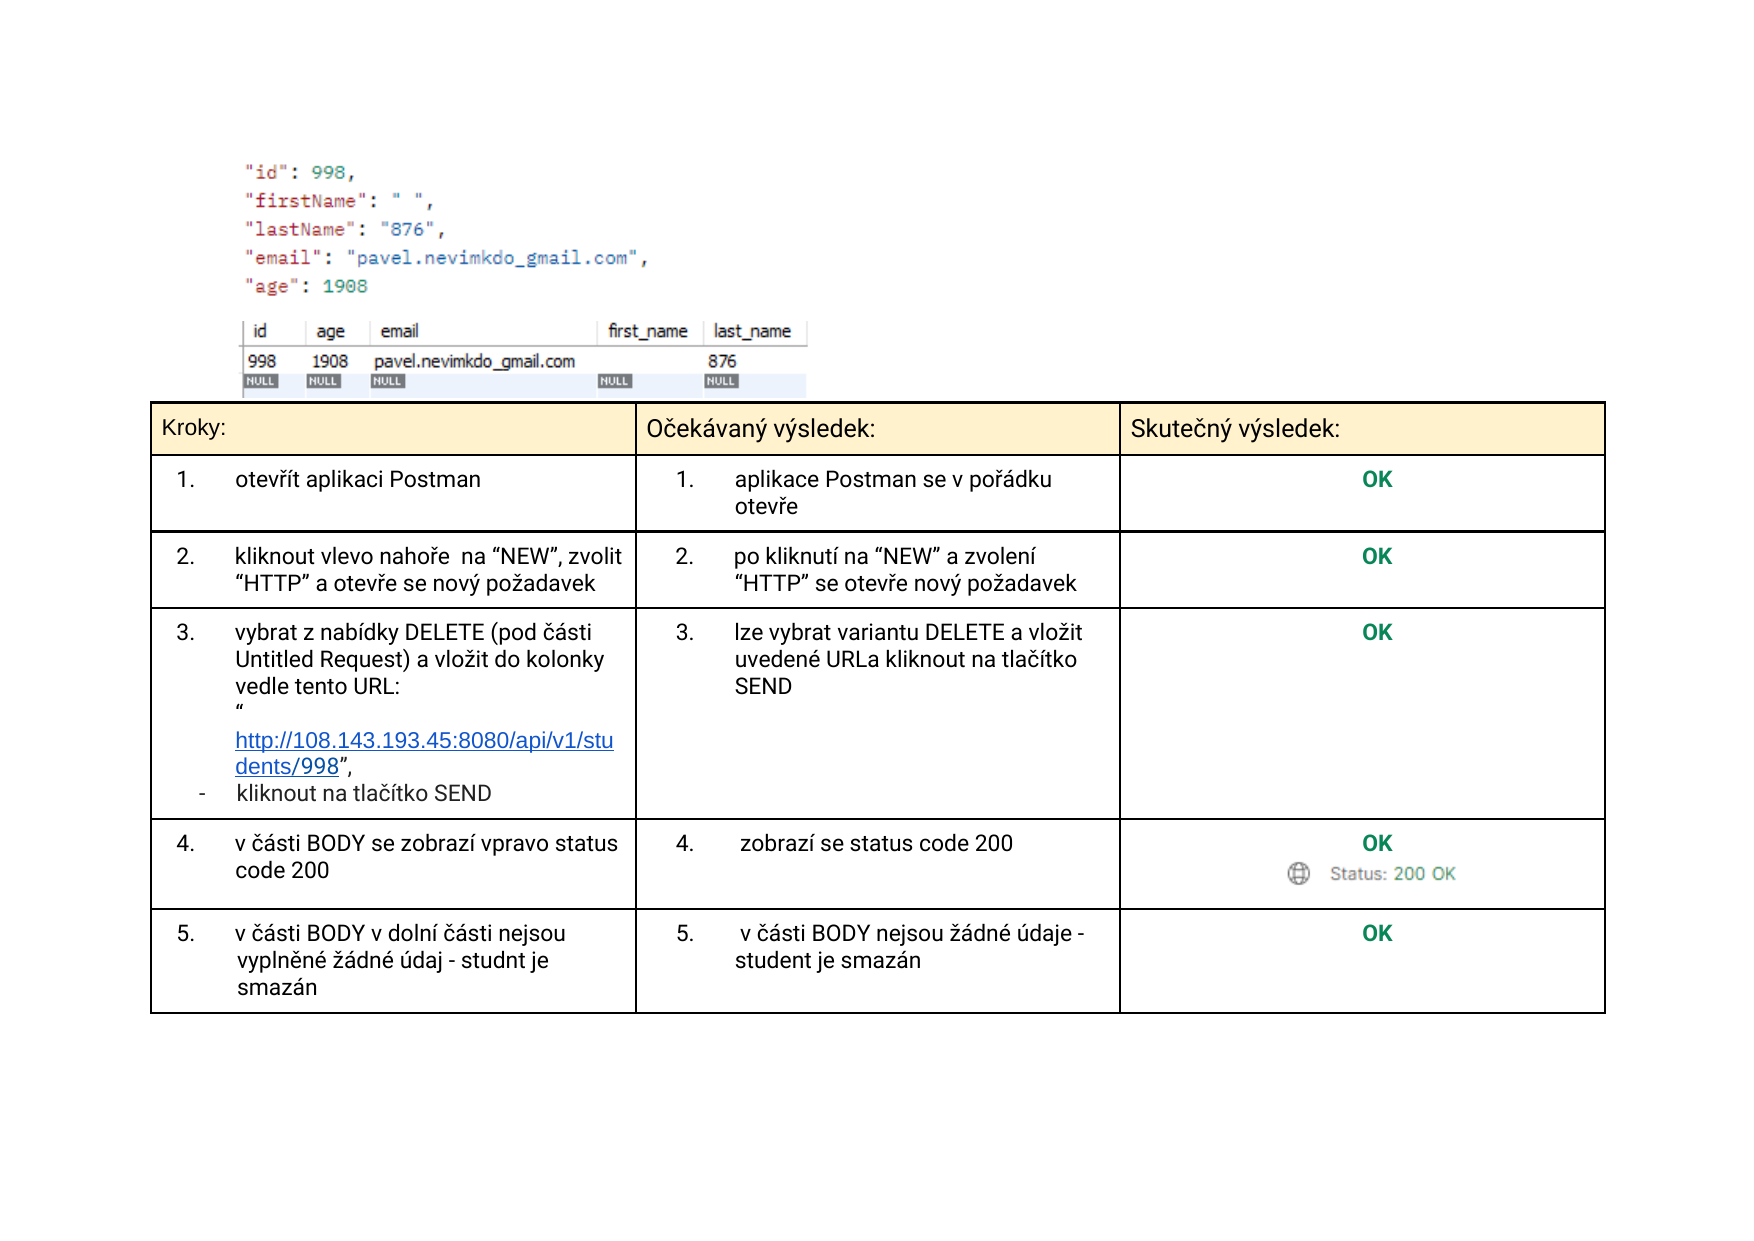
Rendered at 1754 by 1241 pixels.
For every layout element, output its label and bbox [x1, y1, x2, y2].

picture [1285, 857, 1470, 898]
picture [238, 150, 672, 318]
picture [238, 321, 819, 398]
